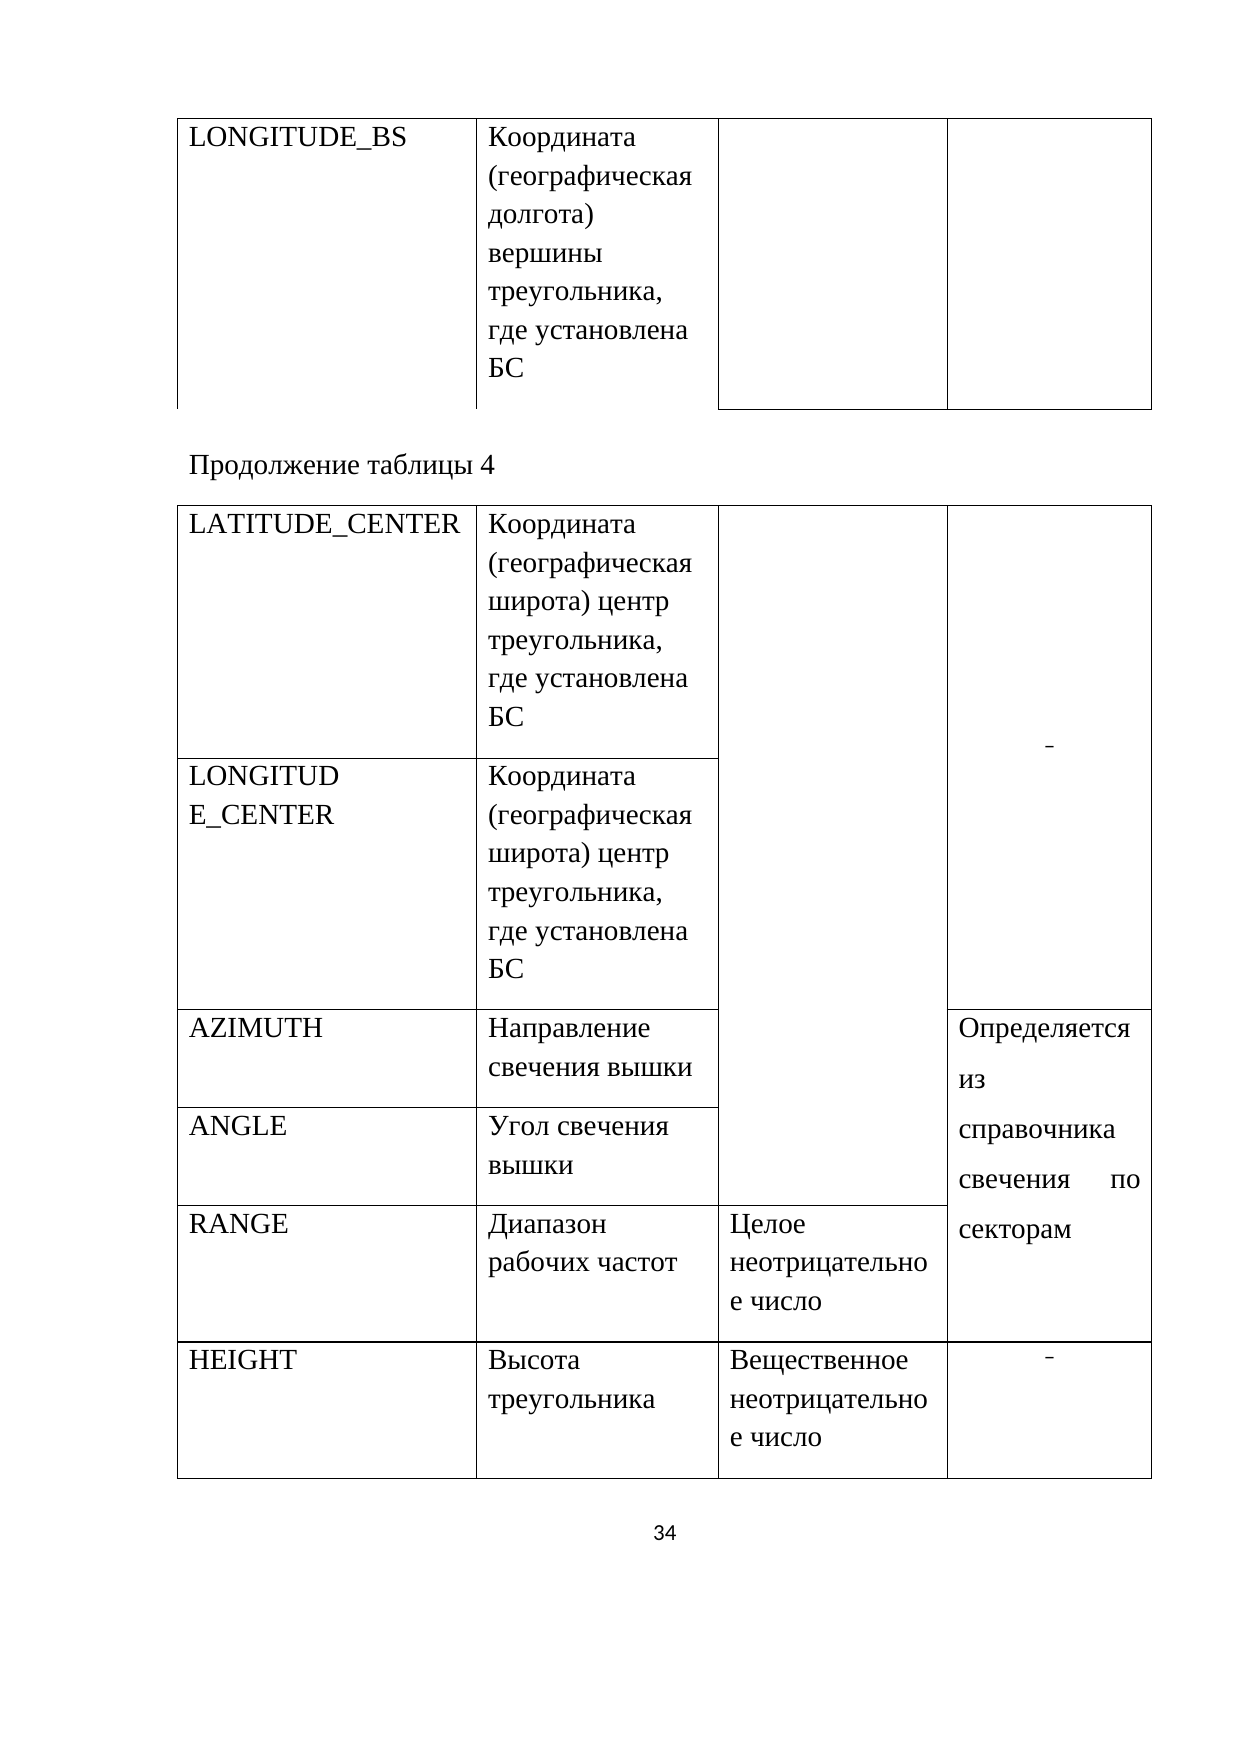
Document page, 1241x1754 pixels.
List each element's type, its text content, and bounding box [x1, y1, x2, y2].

table_cell [719, 506, 947, 1205]
table_cell – [948, 506, 1151, 1009]
table_cell – [948, 1343, 1151, 1478]
table_cell LONGITUDE_CENTER [178, 759, 476, 1009]
table_cell Координата (географическая широта) центр треугольника, где установлена БС [477, 506, 718, 757]
table_cell Целое неотрицательное число [719, 1206, 947, 1341]
table_cell Высота треугольника [477, 1343, 718, 1478]
table_cell LONGITUDE_BS [178, 119, 476, 409]
table_cell Направление свечения вышки [477, 1010, 718, 1107]
table_cell ANGLE [178, 1108, 476, 1205]
table_cell Угол свечения вышки [477, 1108, 718, 1205]
table_cell Координата (географическая широта) центр треугольника, где установлена БС [477, 759, 718, 1009]
table_cell Определяется из справочника свечения по секторам [948, 1010, 1151, 1341]
table_cell Продолжение таблицы 4 [177, 409, 1152, 505]
table_cell Вещественное неотрицательное число [719, 1343, 947, 1478]
table_cell Диапазон рабочих частот [477, 1206, 718, 1341]
table_cell RANGE [178, 1206, 476, 1341]
table_cell Координата (географическая долгота) вершины треугольника, где установлена БС [477, 119, 718, 409]
table_cell AZIMUTH [178, 1010, 476, 1107]
table_cell HEIGHT [178, 1343, 476, 1478]
table_cell LATITUDE_CENTER [178, 506, 476, 757]
